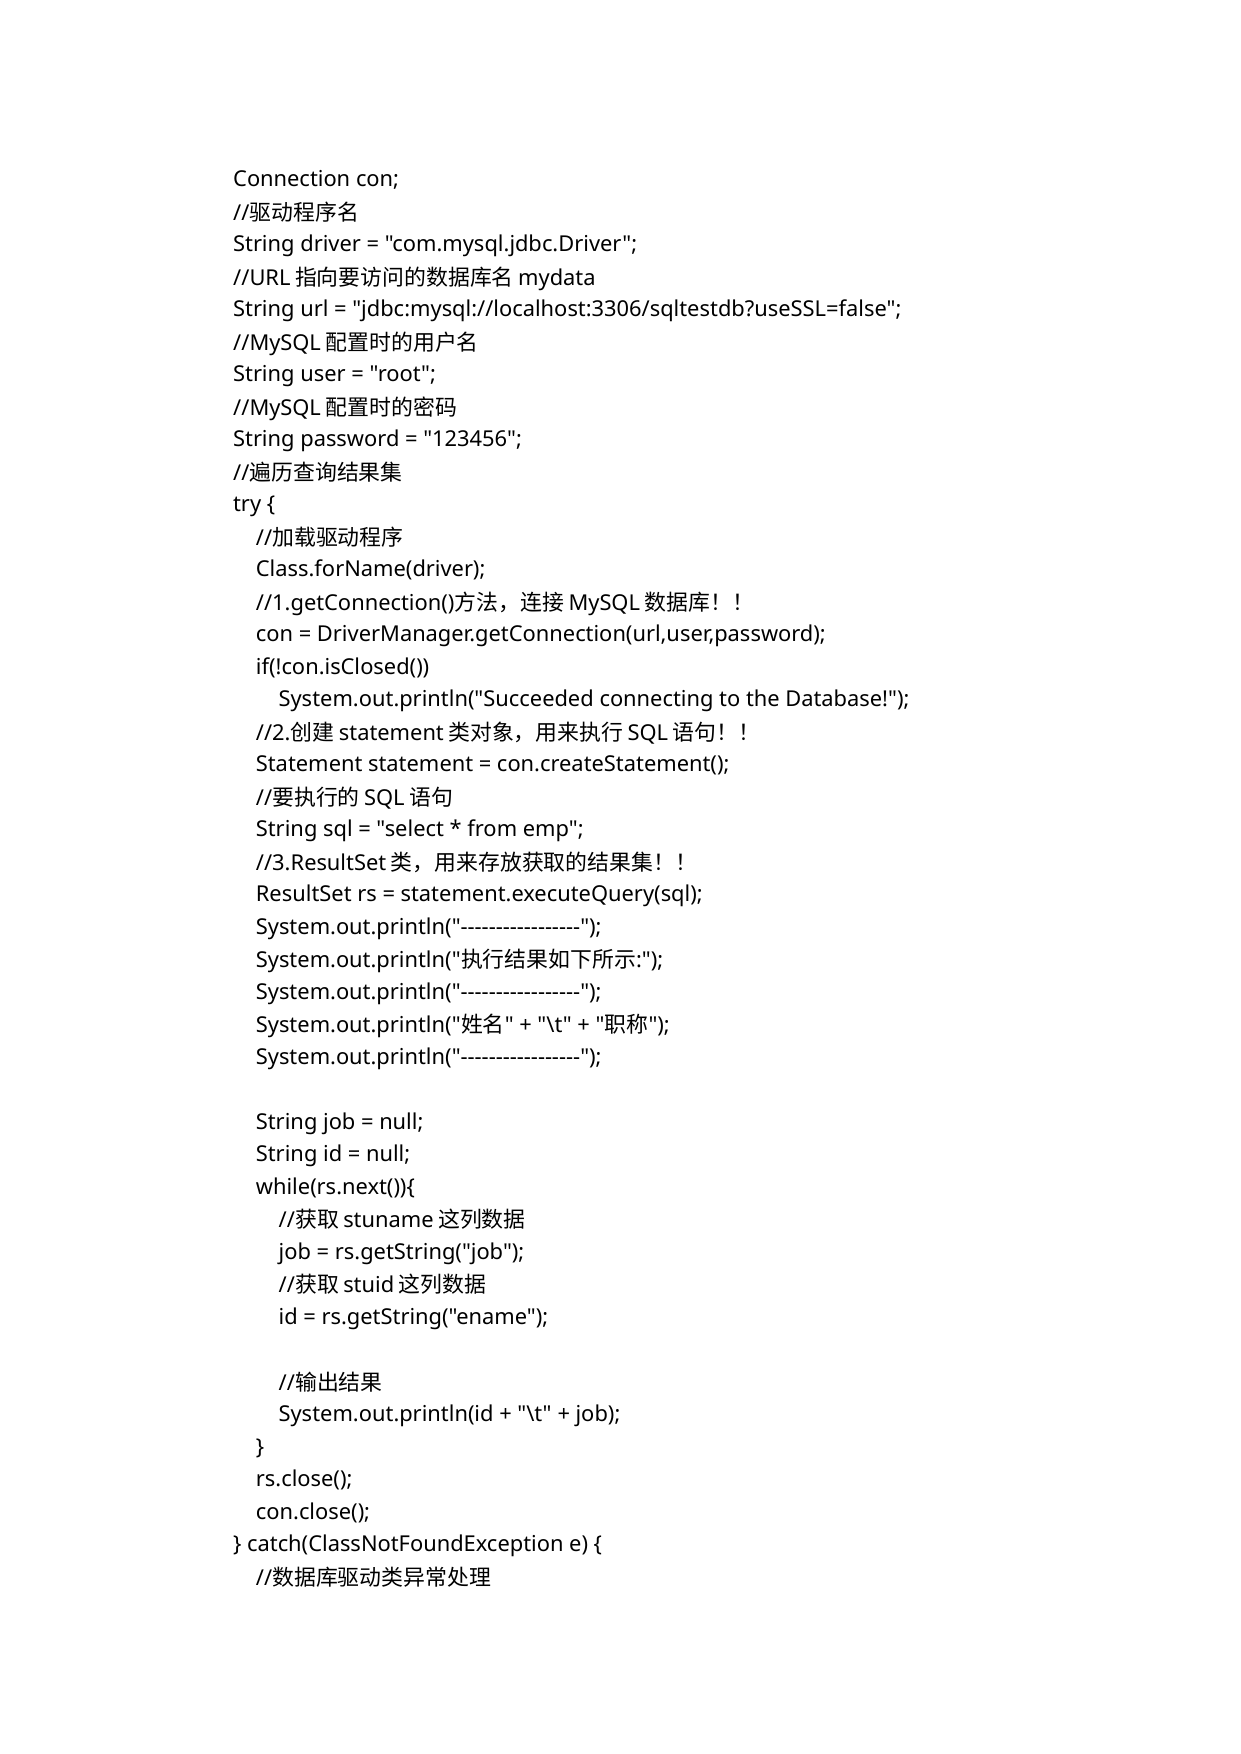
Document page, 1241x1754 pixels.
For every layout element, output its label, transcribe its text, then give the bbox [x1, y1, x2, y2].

text Statement statement = con.createStatement(); [187, 747, 1053, 779]
text System.out.println("-----------------"); [187, 974, 1053, 1007]
text //URL指向要访问的数据库名mydata [187, 259, 1053, 292]
text String job = null; [187, 1104, 1053, 1137]
text System.out.println(id + "\t" + job); [187, 1397, 1053, 1429]
text ResultSet rs = statement.executeQuery(sql); [187, 877, 1053, 909]
text System.out.println("-----------------"); [187, 909, 1053, 942]
text //输出结果 [187, 1364, 1053, 1397]
text con.close(); [187, 1494, 1053, 1527]
text if(!con.isClosed()) [187, 649, 1053, 682]
text Connection con; [187, 162, 1053, 194]
text //驱动程序名 [187, 194, 1053, 227]
text id = rs.getString("ename"); [187, 1299, 1053, 1332]
text String url = "jdbc:mysql://localhost:3306/sqltestdb?useSSL=false"; [187, 292, 1053, 324]
text con = DriverManager.getConnection(url,user,password); [187, 617, 1053, 649]
text //要执行的SQL语句 [187, 779, 1053, 812]
text System.out.println("执行结果如下所示:"); [187, 942, 1053, 974]
text try { [187, 487, 1053, 519]
text String sql = "select * from emp"; [187, 812, 1053, 844]
text //加载驱动程序 [187, 519, 1053, 552]
text } [187, 1429, 1053, 1462]
text //遍历查询结果集 [187, 454, 1053, 487]
text //MySQL配置时的用户名 [187, 324, 1053, 357]
text System.out.println("-----------------"); [187, 1039, 1053, 1072]
text rs.close(); [187, 1462, 1053, 1494]
text } catch(ClassNotFoundException e) { [187, 1527, 1053, 1559]
text String user = "root"; [187, 357, 1053, 389]
text //获取stuname这列数据 [187, 1202, 1053, 1234]
text job = rs.getString("job"); [187, 1234, 1053, 1267]
text System.out.println("姓名" + "\t" + "职称"); [187, 1007, 1053, 1039]
text System.out.println("Succeeded connecting to the Database!"); [187, 682, 1053, 714]
text //获取stuid这列数据 [187, 1267, 1053, 1299]
text //1.getConnection()方法，连接MySQL数据库！！ [187, 584, 1053, 617]
text String id = null; [187, 1137, 1053, 1169]
text //数据库驱动类异常处理 [187, 1559, 1053, 1592]
text //MySQL配置时的密码 [187, 389, 1053, 422]
text while(rs.next()){ [187, 1169, 1053, 1202]
text String password = "123456"; [187, 422, 1053, 454]
text Class.forName(driver); [187, 552, 1053, 584]
text //2.创建statement类对象，用来执行SQL语句！！ [187, 714, 1053, 747]
text //3.ResultSet类，用来存放获取的结果集！！ [187, 844, 1053, 877]
text String driver = "com.mysql.jdbc.Driver"; [187, 227, 1053, 259]
